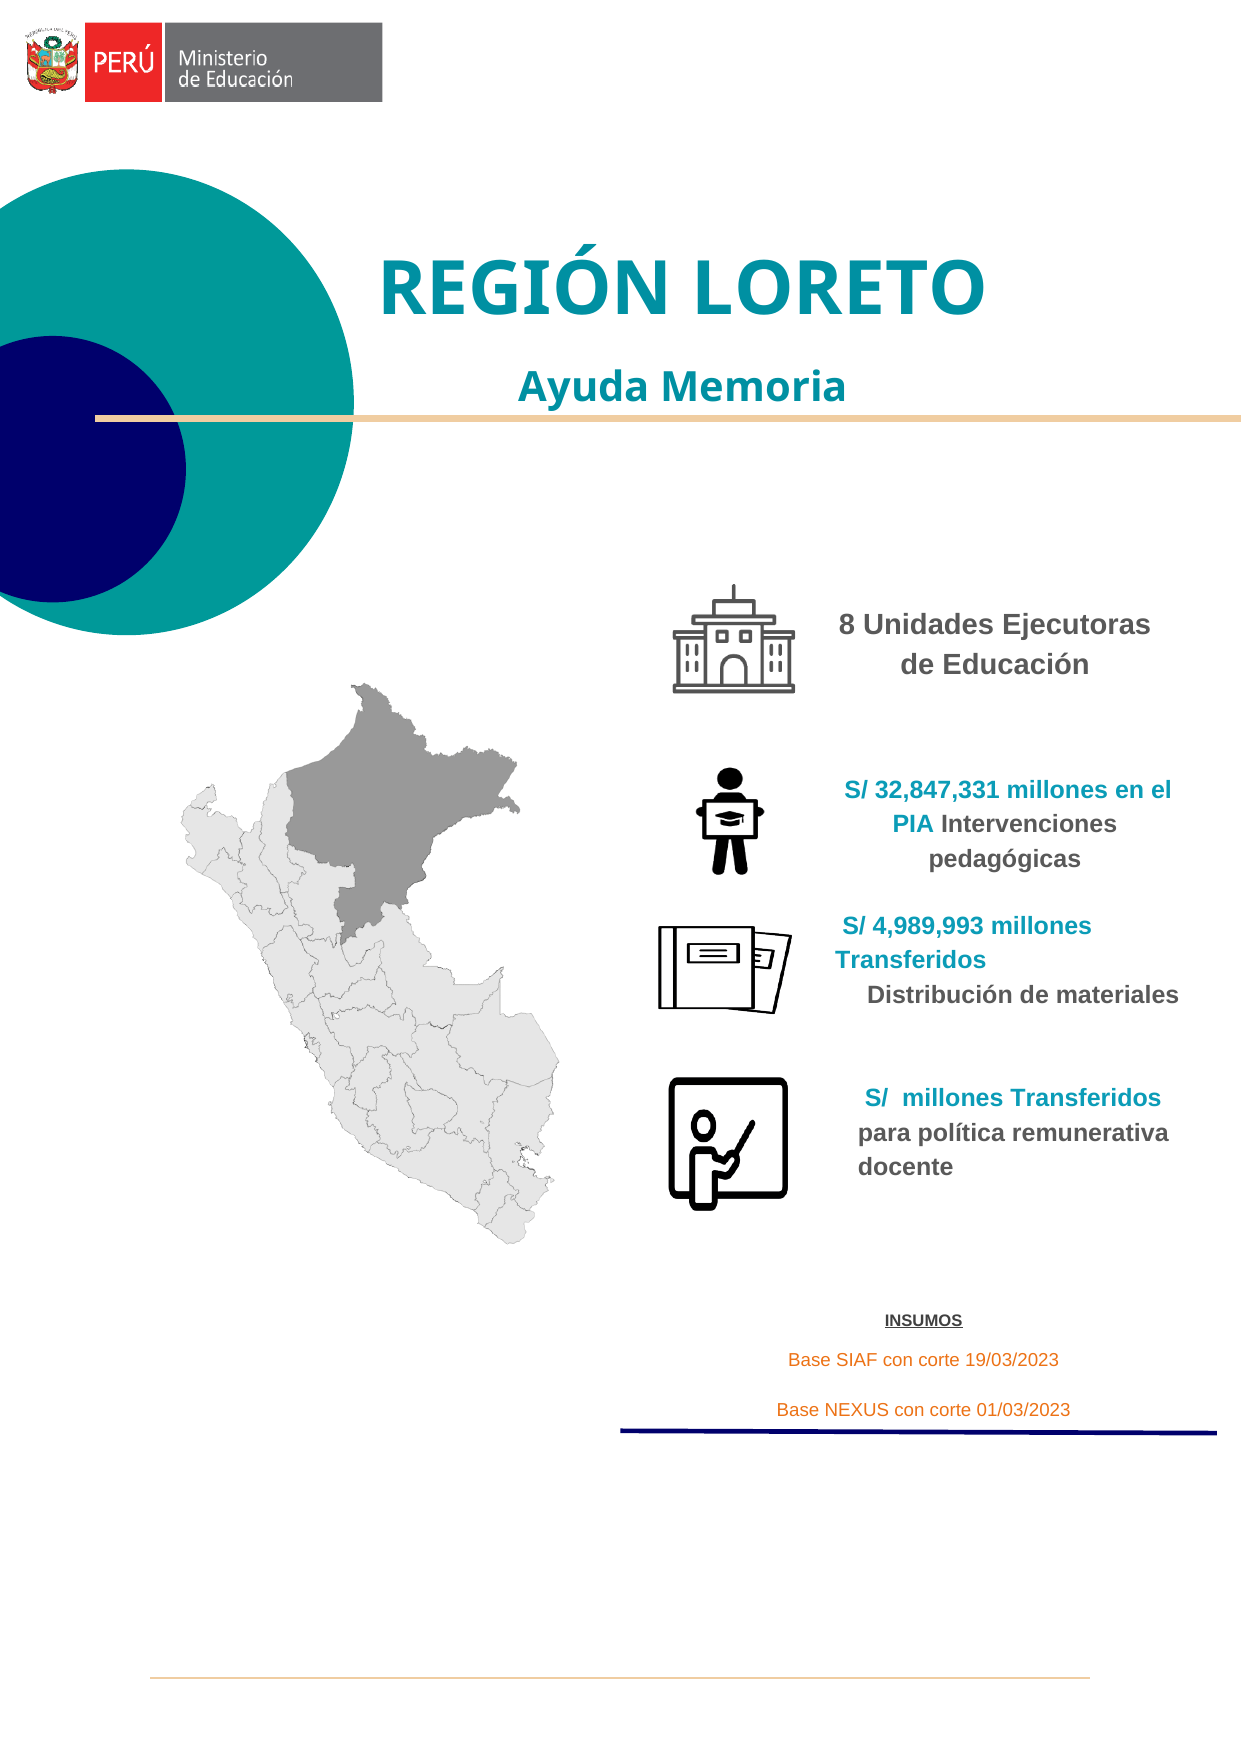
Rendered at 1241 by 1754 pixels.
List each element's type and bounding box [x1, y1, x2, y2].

picture [179, 50, 292, 87]
picture [150, 675, 586, 1255]
picture [21, 28, 81, 98]
picture [664, 749, 793, 894]
picture [617, 913, 816, 1021]
picture [646, 1045, 801, 1227]
